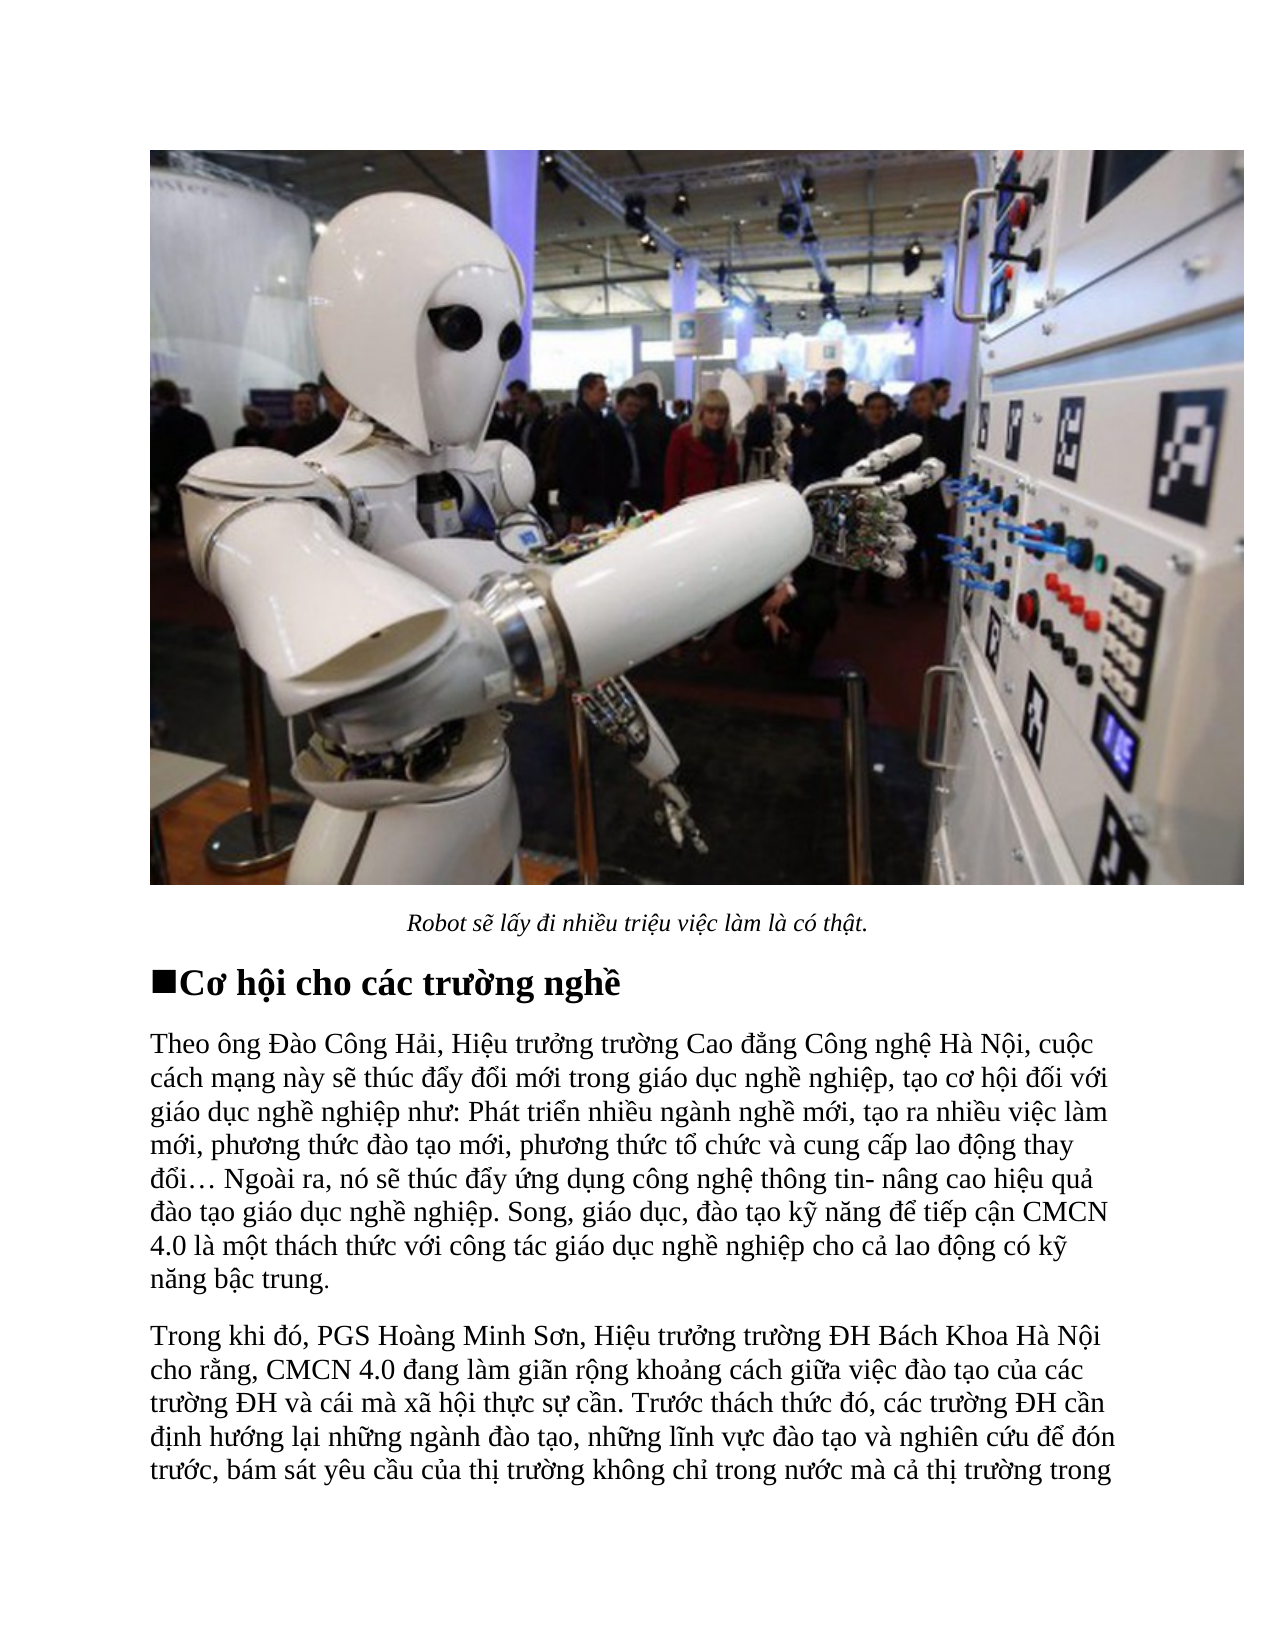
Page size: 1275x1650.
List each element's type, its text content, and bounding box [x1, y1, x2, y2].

text Robot sẽ lấy đi nhiều triệu việc làm là có thật. [150, 908, 1125, 937]
picture [150, 150, 1244, 885]
text Cơ hội cho các trường nghề [150, 960, 1125, 1003]
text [150, 1318, 1125, 1486]
text Theo ông Đào Công Hải, Hiệu trưởng trường Cao đẳng Công nghệ Hà Nội, cuộc cách mạng này sẽ thúc đẩy đổi mới trong giáo dục nghề nghiệp, tạo cơ hội đối với giáo dục nghề nghiệp như: Phát triển nhiều ngành nghề mới, tạo ra nhiều việc làm mới, phương thức đào tạo mới, phương thức tổ chức và cung cấp lao động thay đổi… Ngoài ra, nó sẽ thúc đẩy ứng dụng công nghệ thông tin- nâng cao hiệu quả đào tạo giáo dục nghề nghiệp. Song, giáo dục, đào tạo kỹ năng để tiếp cận CMCN 4.0 là một thách thức với công tác giáo dục nghề nghiệp cho cả lao động có kỹ năng bậc trung. [150, 1027, 1125, 1295]
